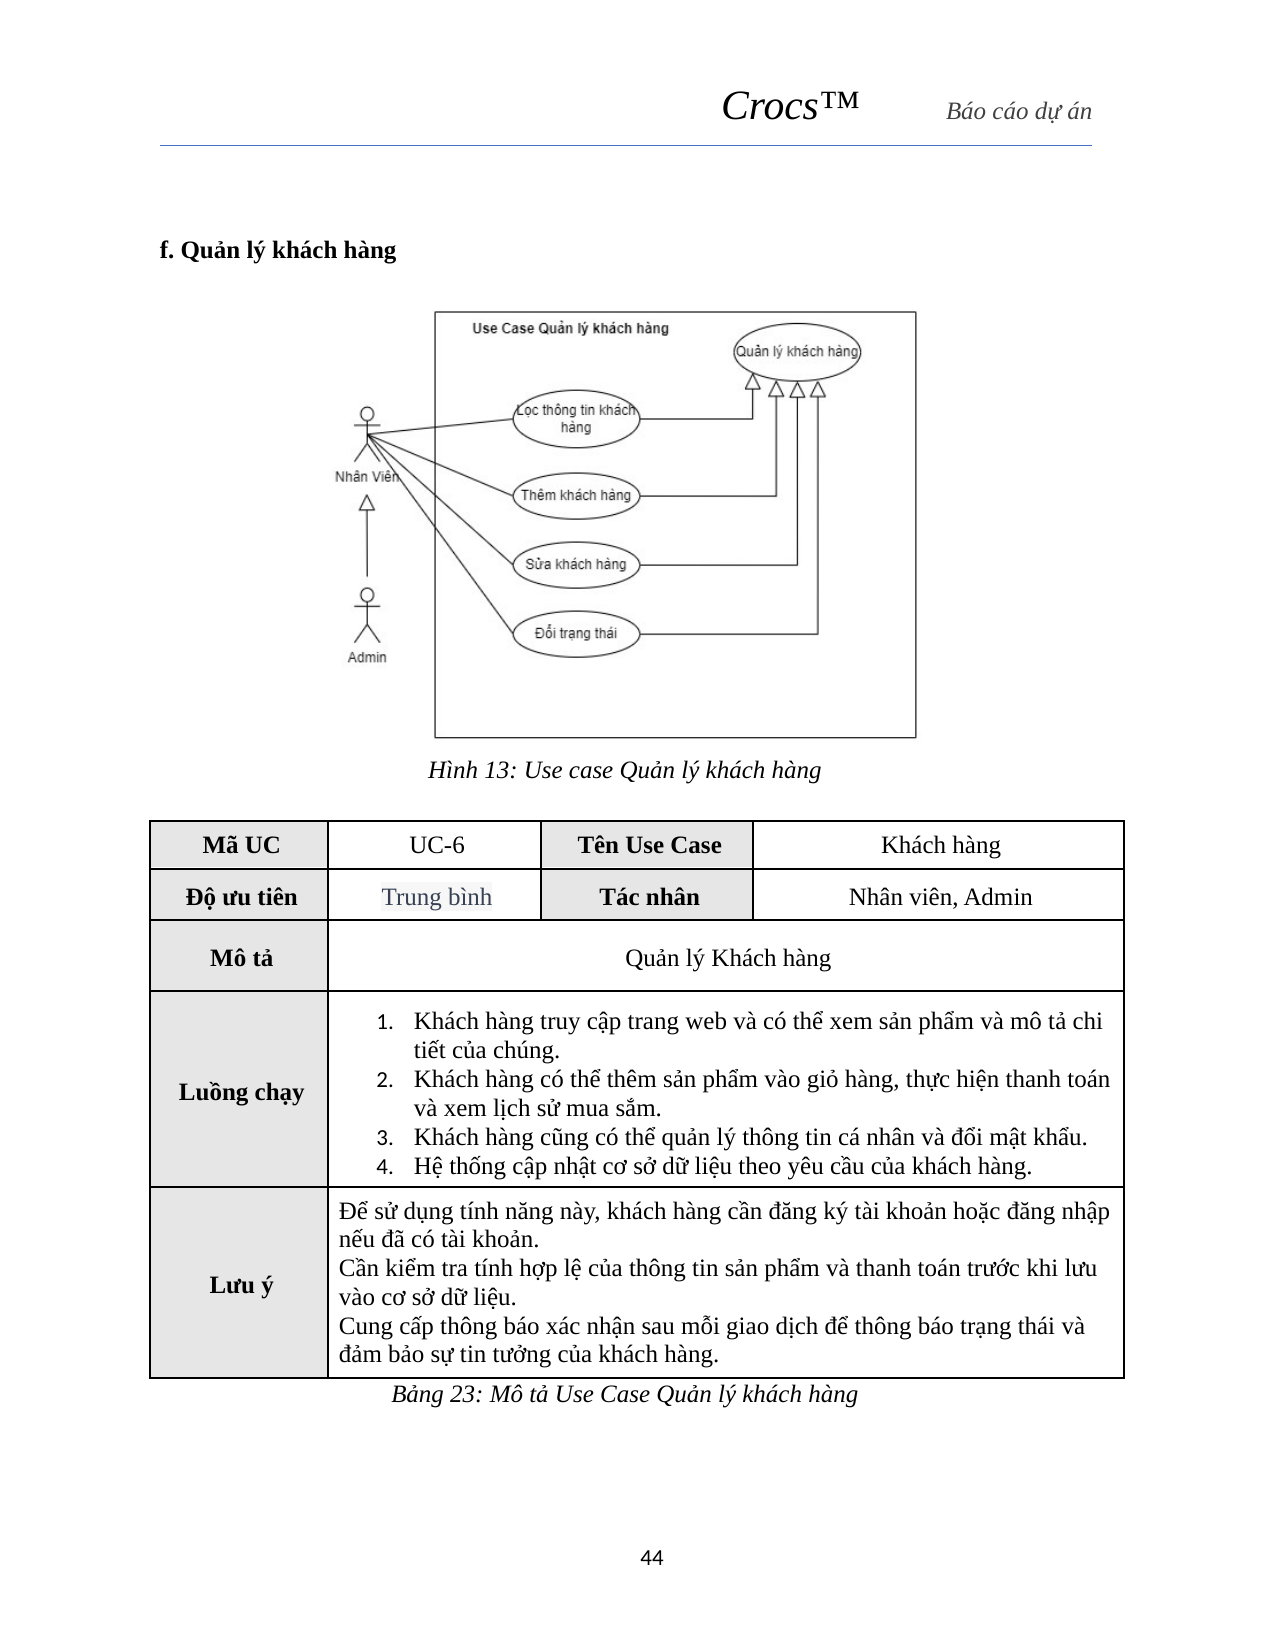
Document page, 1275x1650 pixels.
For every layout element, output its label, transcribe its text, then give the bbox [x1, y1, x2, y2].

table_cell Quản lý Khách hàng [329, 921, 1123, 990]
table_cell Mô tả [151, 921, 327, 990]
subtitle Bảng 23: Mô tả Use Case Quản lý khách hàng [159, 1379, 1092, 1407]
picture [323, 300, 928, 751]
table_cell Khách hàng truy cập trang web và có thể xem sản phẩm và mô tả chi tiết của chúng. Khách hàng có thể thêm sản phẩm vào giỏ hàng, thực hiện thanh toán và xem lịch sử mua sắm. Khách hàng cũng có thể quản lý thông tin cá nhân và đổi mật khẩu. Hệ thống cập nhật cơ sở dữ liệu theo yêu cầu của khách hàng. [329, 992, 1123, 1186]
table_cell Trung bình [329, 870, 540, 919]
table_header Khách hàng [754, 822, 1123, 867]
table_cell Nhân viên, Admin [754, 870, 1123, 919]
table_cell Lưu ý [151, 1188, 327, 1377]
table_header UC-6 [329, 822, 540, 867]
text f. Quản lý khách hàng [159, 235, 1092, 264]
table_cell Để sử dụng tính năng này, khách hàng cần đăng ký tài khoản hoặc đăng nhập nếu đã có tài khoản. Cần kiểm tra tính hợp lệ của thông tin sản phẩm và thanh toán trước khi lưu vào cơ sở dữ liệu. Cung cấp thông báo xác nhận sau mỗi giao dịch để thông báo trạng thái và đảm bảo sự tin tưởng của khách hàng. [329, 1188, 1123, 1377]
subtitle Hình 13: Use case Quản lý khách hàng [159, 755, 1092, 783]
table_cell Tác nhân [542, 870, 752, 919]
table_header Mã UC [151, 822, 327, 867]
table_cell Luồng chạy [151, 992, 327, 1186]
table_cell Độ ưu tiên [151, 870, 327, 919]
table_header Tên Use Case [542, 822, 752, 867]
